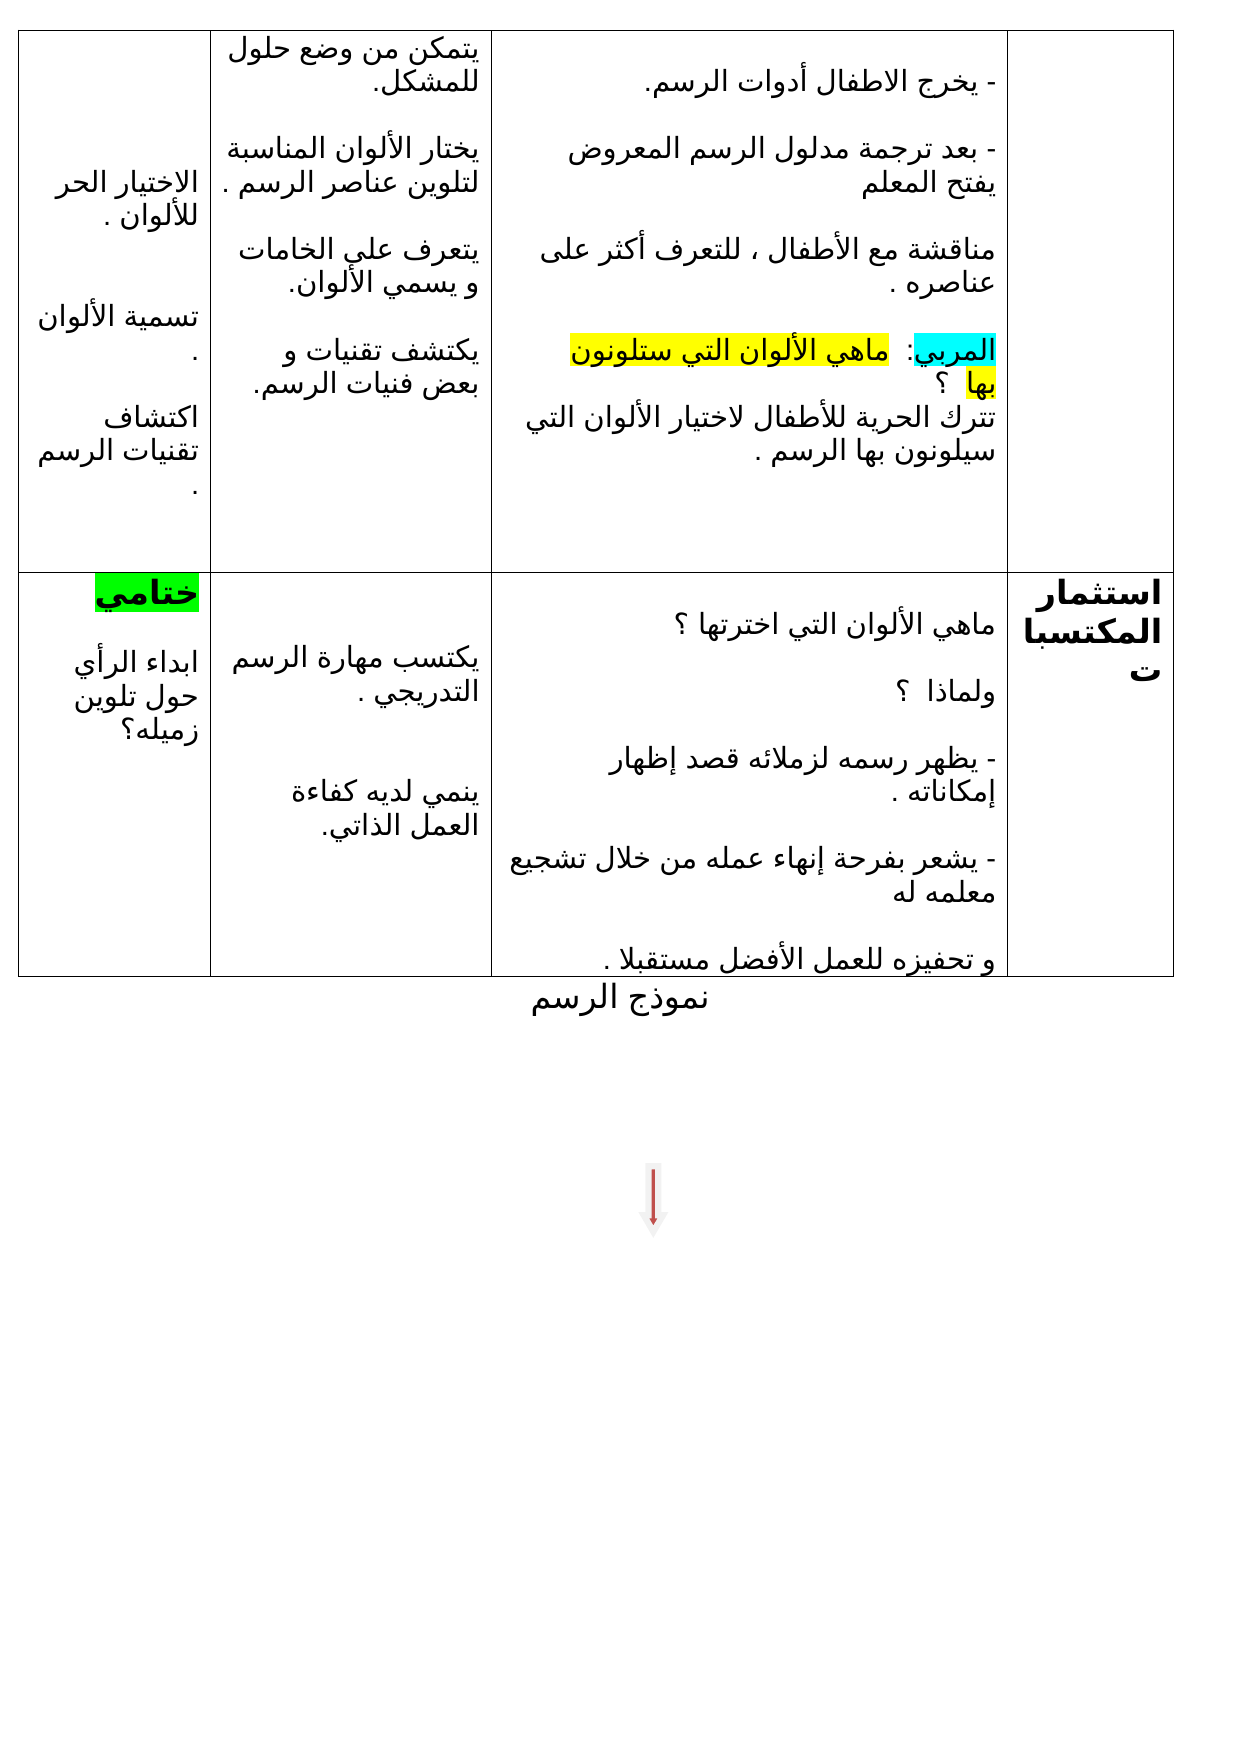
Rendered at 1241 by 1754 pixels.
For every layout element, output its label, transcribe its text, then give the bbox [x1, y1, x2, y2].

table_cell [492, 31, 1007, 572]
table_cell يكتسب مهارة الرسم التدريجي . ينمي لديه كفاءة العمل الذاتي. [211, 573, 491, 976]
table_cell ماهي الألوان التي اخترتها ؟ ولماذا ؟ - يظهر رسمه لزملائه قصد إظهار إمكاناته . - يشعر بفرحة إنهاء عمله من خلال تشجيع معلمه له و تحفيزه للعمل الأفضل مستقبلا . [492, 573, 1007, 976]
text نموذج الرسم [29, 977, 1211, 1015]
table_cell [211, 31, 491, 572]
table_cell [19, 31, 210, 572]
table_cell ختامي ابداء الرأي حول تلوين زميله؟ [19, 573, 210, 976]
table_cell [1008, 31, 1173, 572]
table_cell استثمار المكتسبات [1008, 573, 1173, 976]
